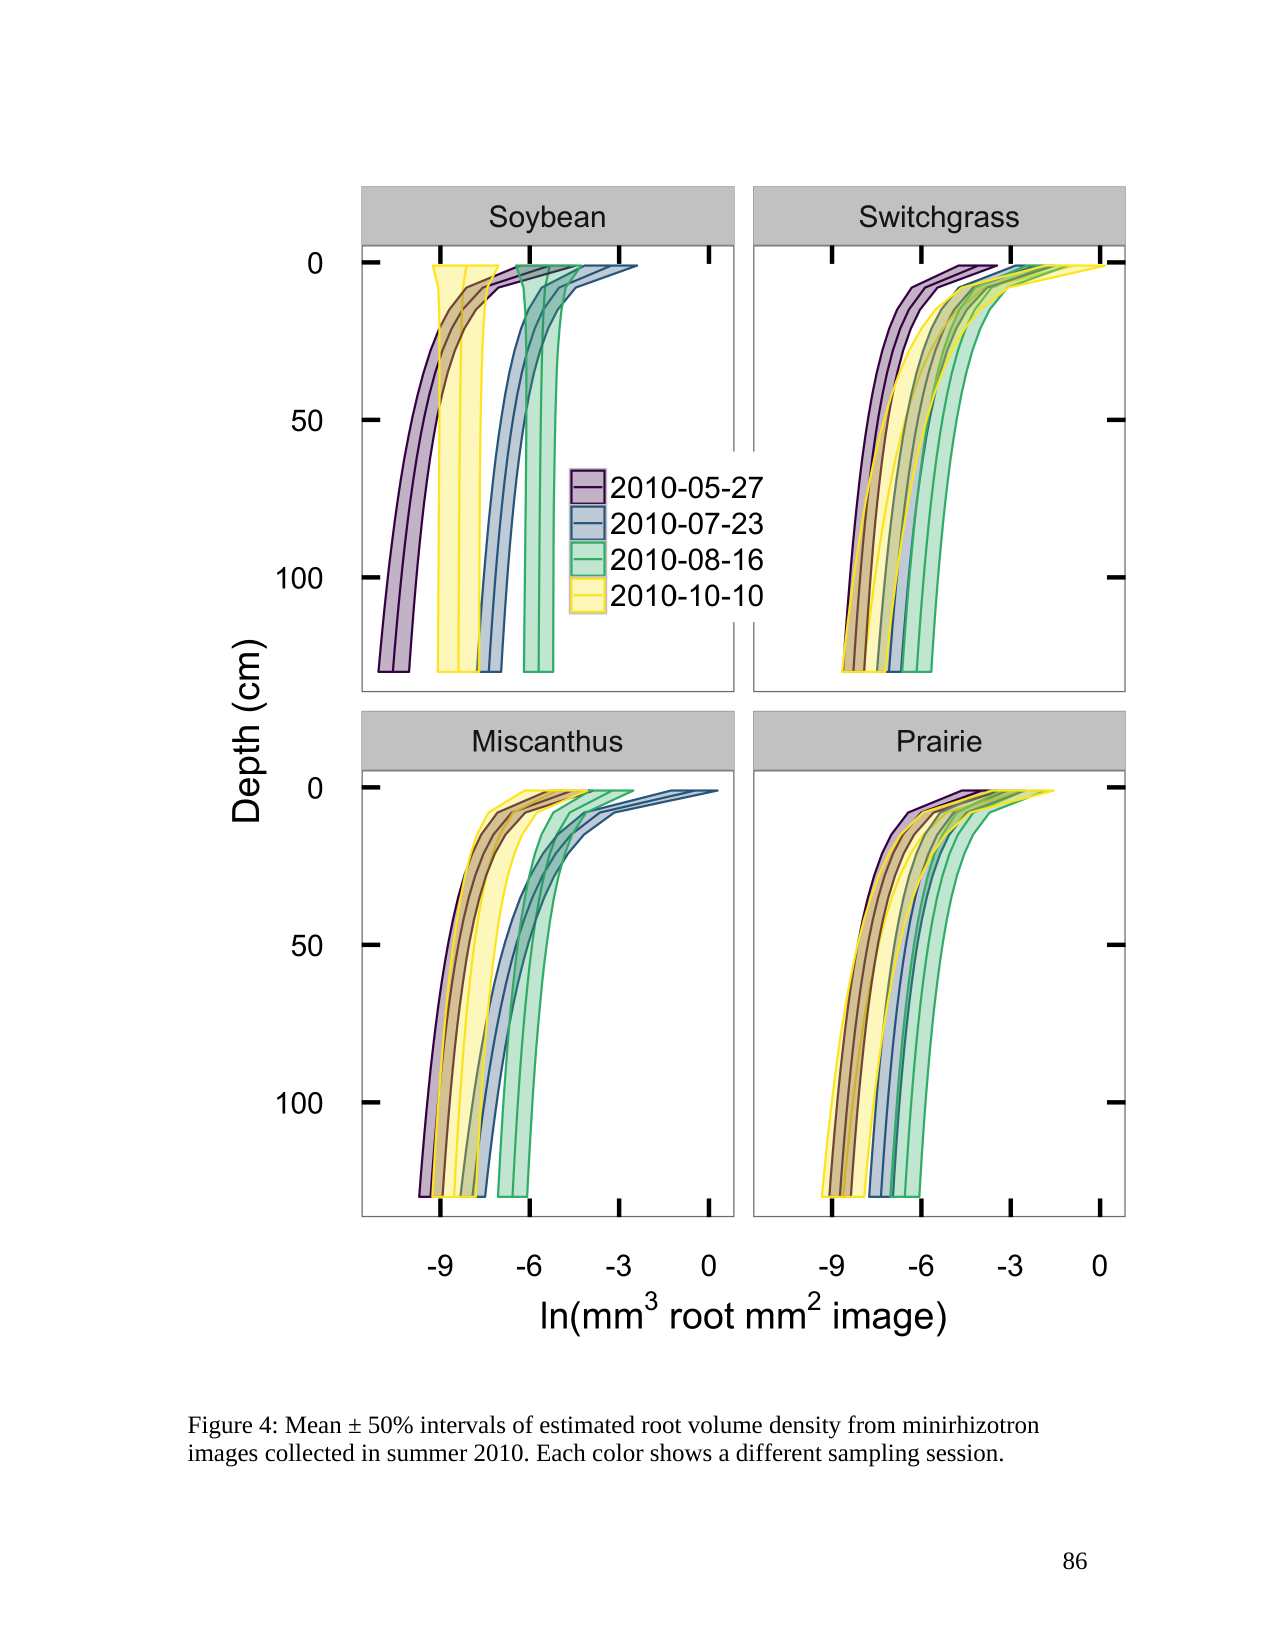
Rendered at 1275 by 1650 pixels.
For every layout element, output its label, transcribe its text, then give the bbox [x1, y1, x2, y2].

text Figure 4: Mean ± 50% intervals of estimated root volume density from minirhizotron images collected in summer 2010. Each color shows a different sampling session. [187, 1410, 1087, 1467]
picture [187, 150, 1163, 1381]
